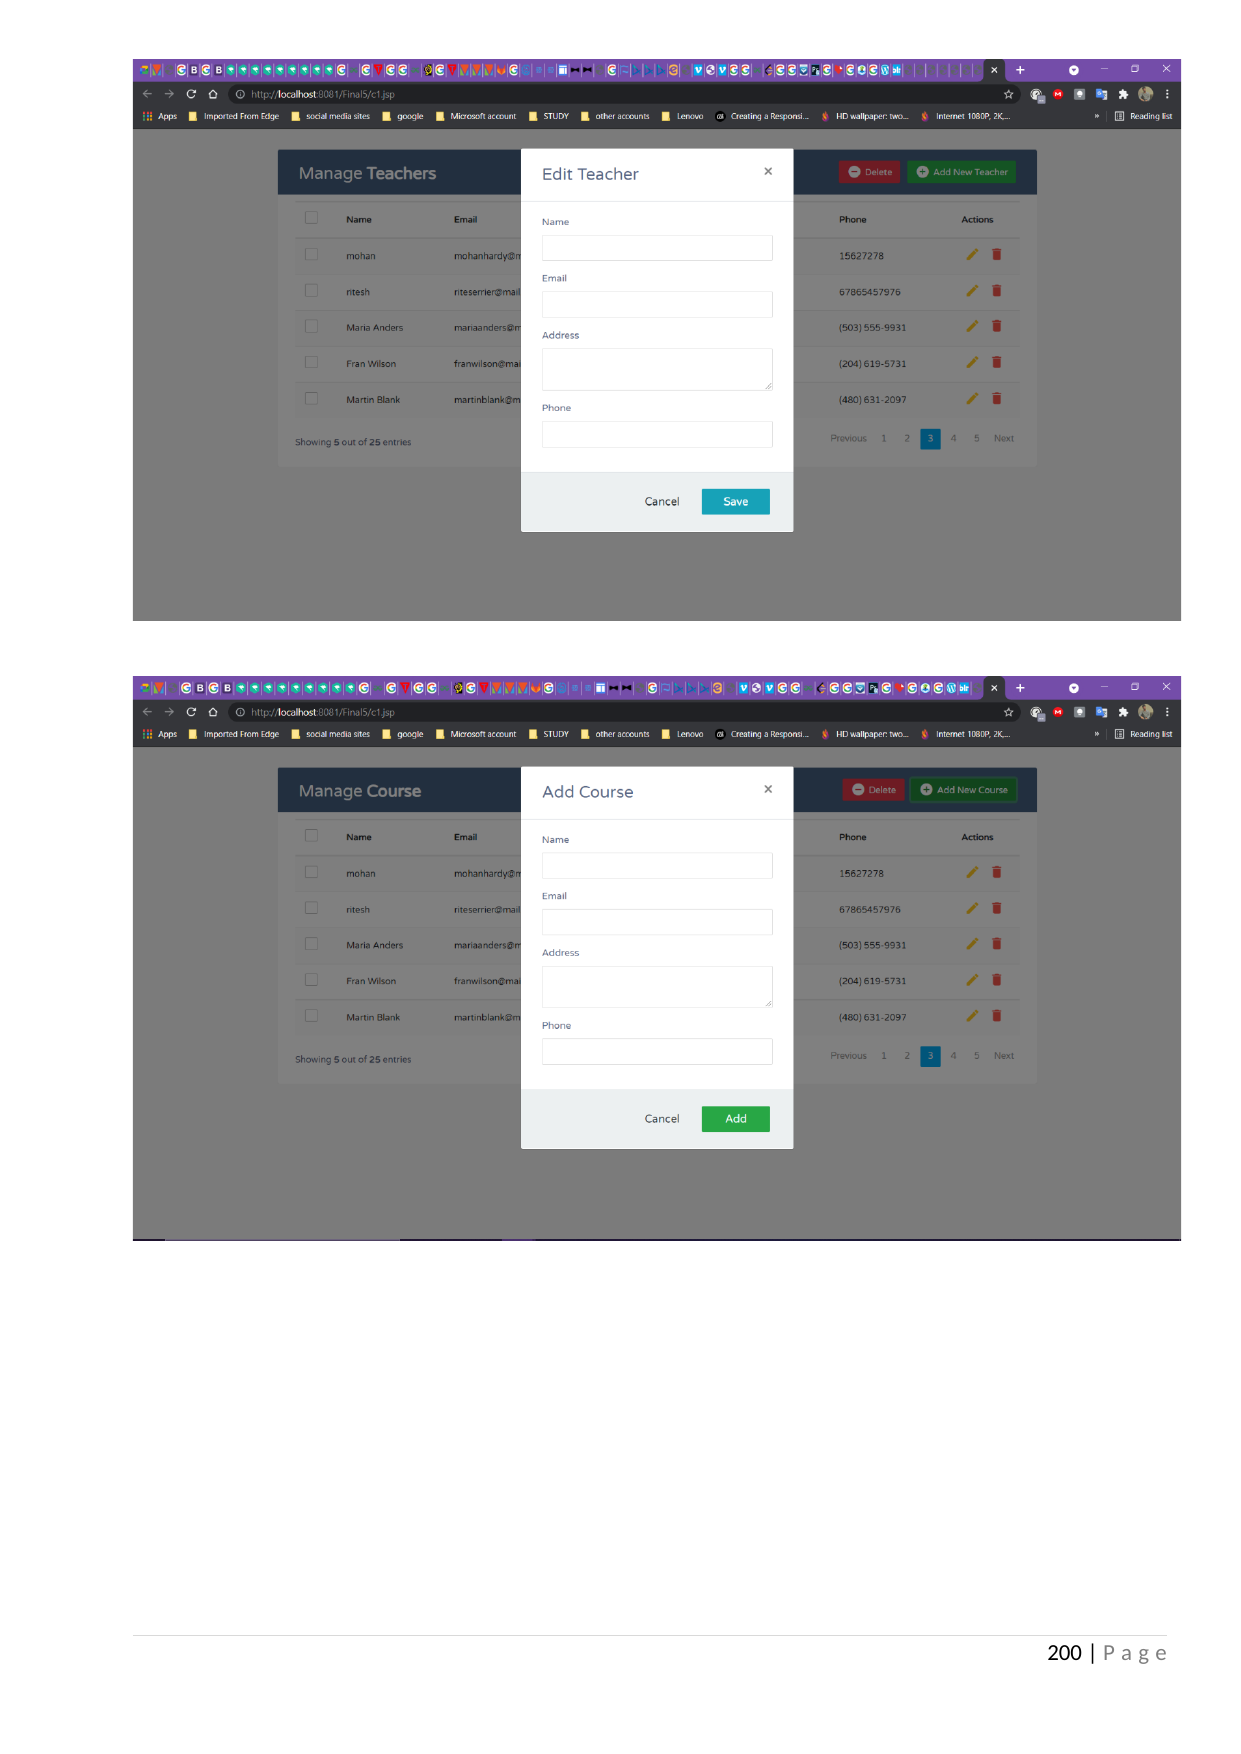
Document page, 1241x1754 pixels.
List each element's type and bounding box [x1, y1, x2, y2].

picture [132, 59, 1182, 621]
picture [132, 676, 1182, 1241]
